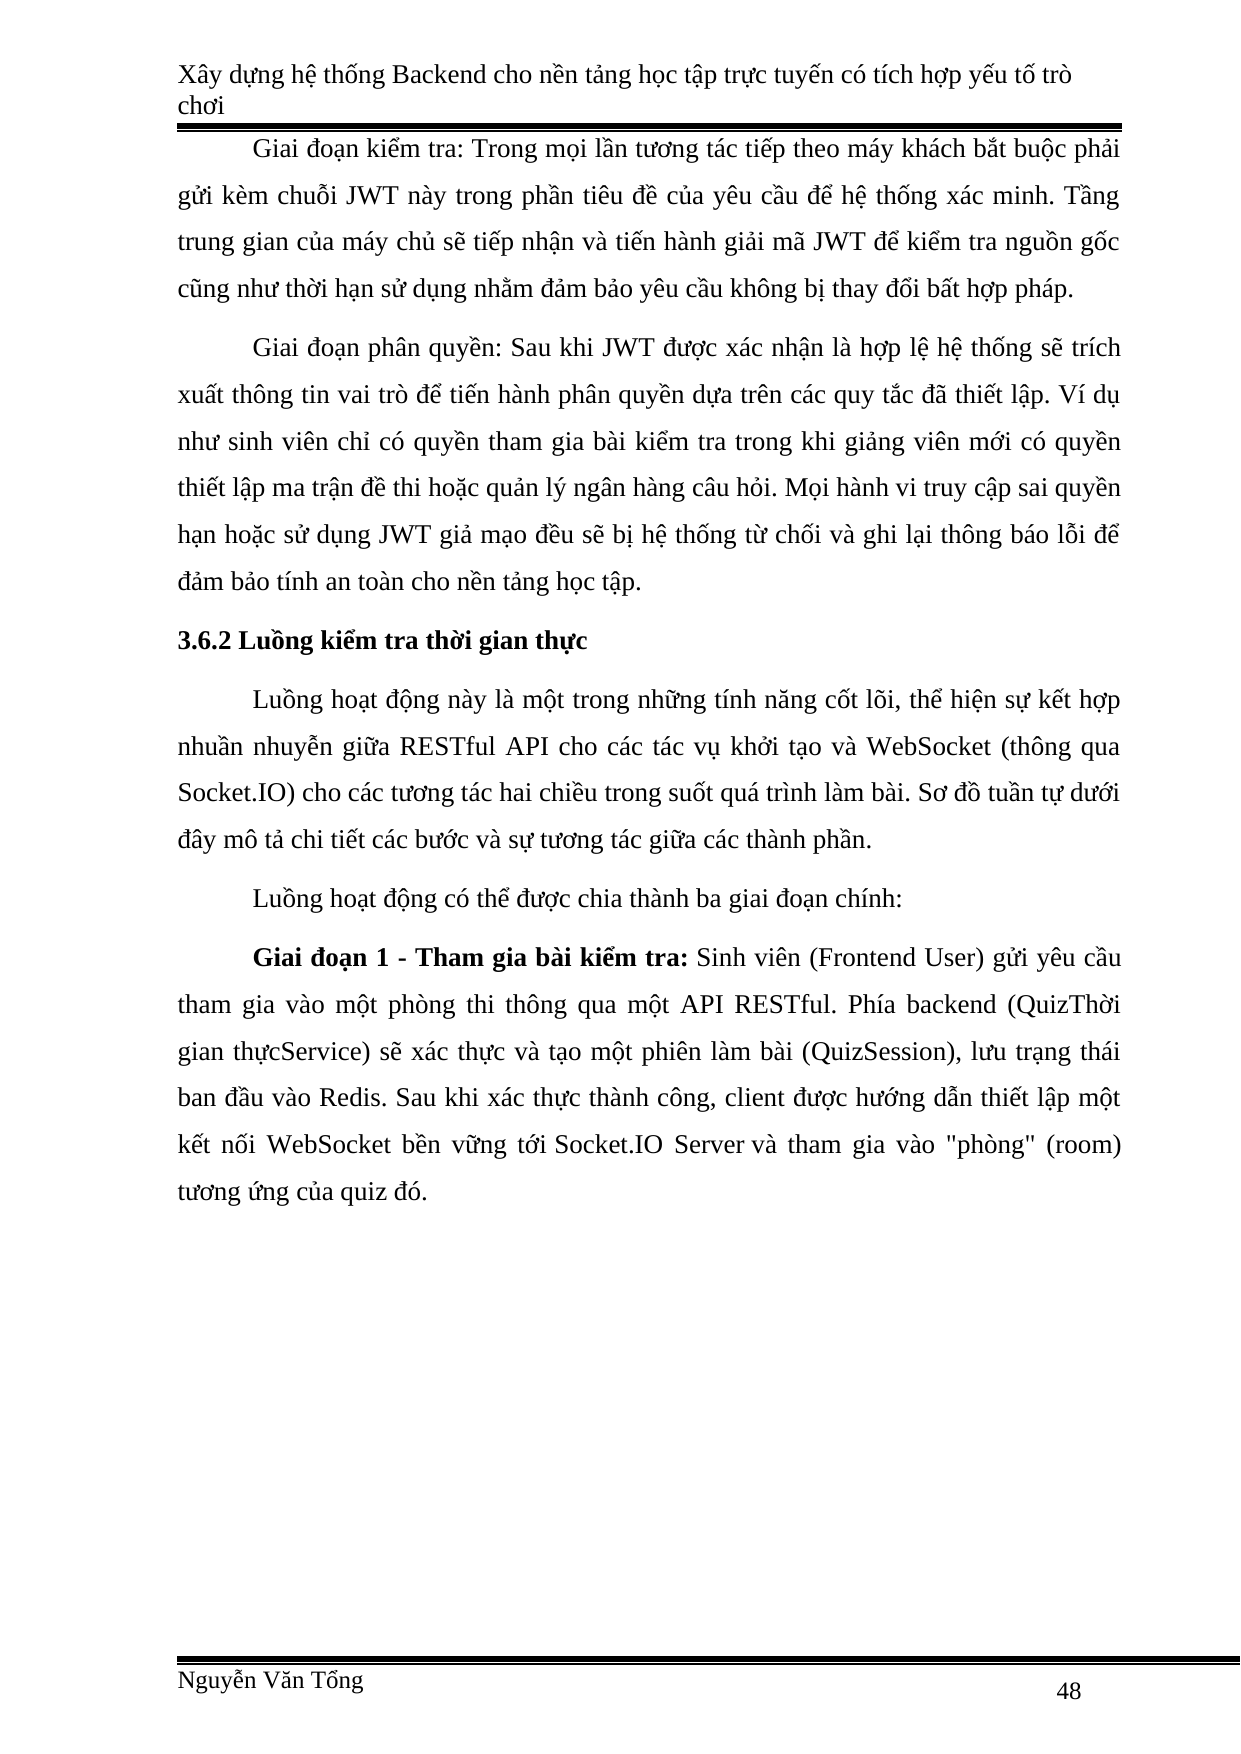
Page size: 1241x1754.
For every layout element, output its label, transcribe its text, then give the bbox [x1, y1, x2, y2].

text Giai đoạn kiểm tra: Trong mọi lần tương tác tiếp theo máy khách bắt buộc phải gửi kèm chuỗi JWT này trong phần tiêu đề của yêu cầu để hệ thống xác minh. Tầng trung gian của máy chủ sẽ tiếp nhận và tiến hành giải mã JWT để kiểm tra nguồn gốc cũng như thời hạn sử dụng nhằm đảm bảo yêu cầu không bị thay đổi bất hợp pháp. [177, 132, 1122, 303]
text Giai đoạn phân quyền: Sau khi JWT được xác nhận là hợp lệ hệ thống sẽ trích xuất thông tin vai trò để tiến hành phân quyền dựa trên các quy tắc đã thiết lập. Ví dụ như sinh viên chỉ có quyền tham gia bài kiểm tra trong khi giảng viên mới có quyền thiết lập ma trận đề thi hoặc quản lý ngân hàng câu hỏi. Mọi hành vi truy cập sai quyền hạn hoặc sử dụng JWT giả mạo đều sẽ bị hệ thống từ chối và ghi lại thông báo lỗi để đảm bảo tính an toàn cho nền tảng học tập. [177, 331, 1122, 596]
text Giai đoạn 1 - Tham gia bài kiểm tra: Sinh viên (Frontend User) gửi yêu cầu tham gia vào một phòng thi thông qua một API RESTful. Phía backend (QuizThời gian thựcService) sẽ xác thực và tạo một phiên làm bài (QuizSession), lưu trạng thái ban đầu vào Redis. Sau khi xác thực thành công, client được hướng dẫn thiết lập một kết nối WebSocket bền vững tới Socket.IO Server và tham gia vào "phòng" (room) tương ứng của quiz đó. [177, 941, 1122, 1206]
subtitle Luồng kiểm tra thời gian thực [177, 624, 1122, 655]
text Luồng hoạt động này là một trong những tính năng cốt lõi, thể hiện sự kết hợp nhuần nhuyễn giữa RESTful API cho các tác vụ khởi tạo và WebSocket (thông qua Socket.IO) cho các tương tác hai chiều trong suốt quá trình làm bài. Sơ đồ tuần tự dưới đây mô tả chi tiết các bước và sự tương tác giữa các thành phần. [177, 683, 1122, 854]
text Luồng hoạt động có thể được chia thành ba giai đoạn chính: [177, 882, 1122, 913]
